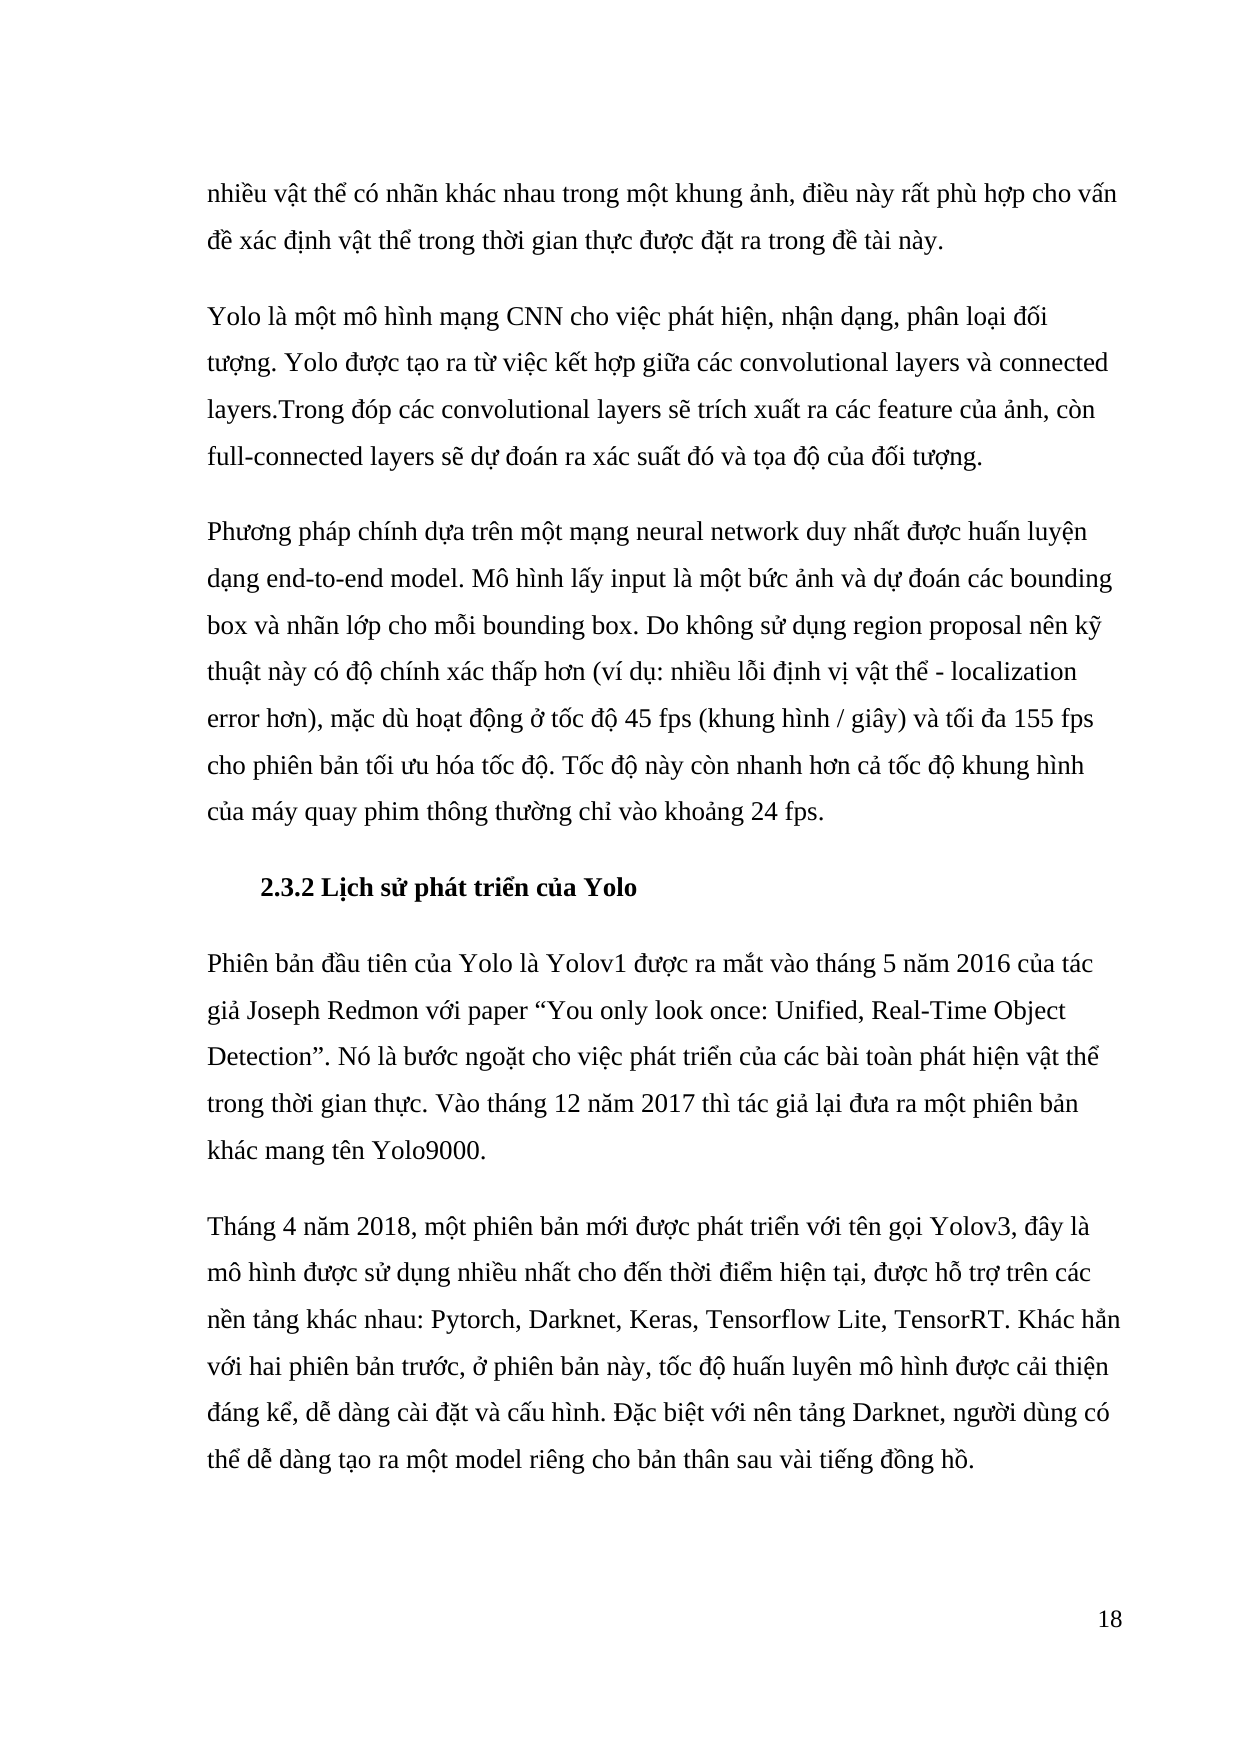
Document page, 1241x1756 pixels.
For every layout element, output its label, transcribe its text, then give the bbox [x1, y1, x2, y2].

text Phiên bản đầu tiên của Yolo là Yolov1 được ra mắt vào tháng 5 năm 2016 của tác giả Joseph Redmon với paper “You only look once: Unified, Real-Time Object Detection”. Nó là bước ngoặt cho việc phát triển của các bài toàn phát hiện vật thể trong thời gian thực. Vào tháng 12 năm 2017 thì tác giả lại đưa ra một phiên bản khác mang tên Yolo9000. [207, 947, 1122, 1165]
subtitle 2.3.2 Lịch sử phát triển của Yolo [260, 871, 1122, 902]
text Yolo là một mô hình mạng CNN cho việc phát hiện, nhận dạng, phân loại đối tượng. Yolo được tạo ra từ việc kết hợp giữa các convolutional layers và connected layers.Trong đóp các convolutional layers sẽ trích xuất ra các feature của ảnh, còn full-connected layers sẽ dự đoán ra xác suất đó và tọa độ của đối tượng. [207, 300, 1122, 471]
text Tháng 4 năm 2018, một phiên bản mới được phát triển với tên gọi Yolov3, đây là mô hình được sử dụng nhiều nhất cho đến thời điểm hiện tại, được hỗ trợ trên các nền tảng khác nhau: Pytorch, Darknet, Keras, Tensorflow Lite, TensorRT. Khác hẳn với hai phiên bản trước, ở phiên bản này, tốc độ huấn luyên mô hình được cải thiện đáng kể, dễ dàng cài đặt và cấu hình. Đặc biệt với nên tảng Darknet, người dùng có thể dễ dàng tạo ra một model riêng cho bản thân sau vài tiếng đồng hồ. [207, 1210, 1122, 1474]
text Phương pháp chính dựa trên một mạng neural network duy nhất được huấn luyện dạng end-to-end model. Mô hình lấy input là một bức ảnh và dự đoán các bounding box và nhãn lớp cho mỗi bounding box. Do không sử dụng region proposal nên kỹ thuật này có độ chính xác thấp hơn (ví dụ: nhiều lỗi định vị vật thể - localization error hơn), mặc dù hoạt động ở tốc độ 45 fps (khung hình / giây) và tối đa 155 fps cho phiên bản tối ưu hóa tốc độ. Tốc độ này còn nhanh hơn cả tốc độ khung hình của máy quay phim thông thường chỉ vào khoảng 24 fps. [207, 516, 1122, 827]
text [207, 177, 1122, 255]
